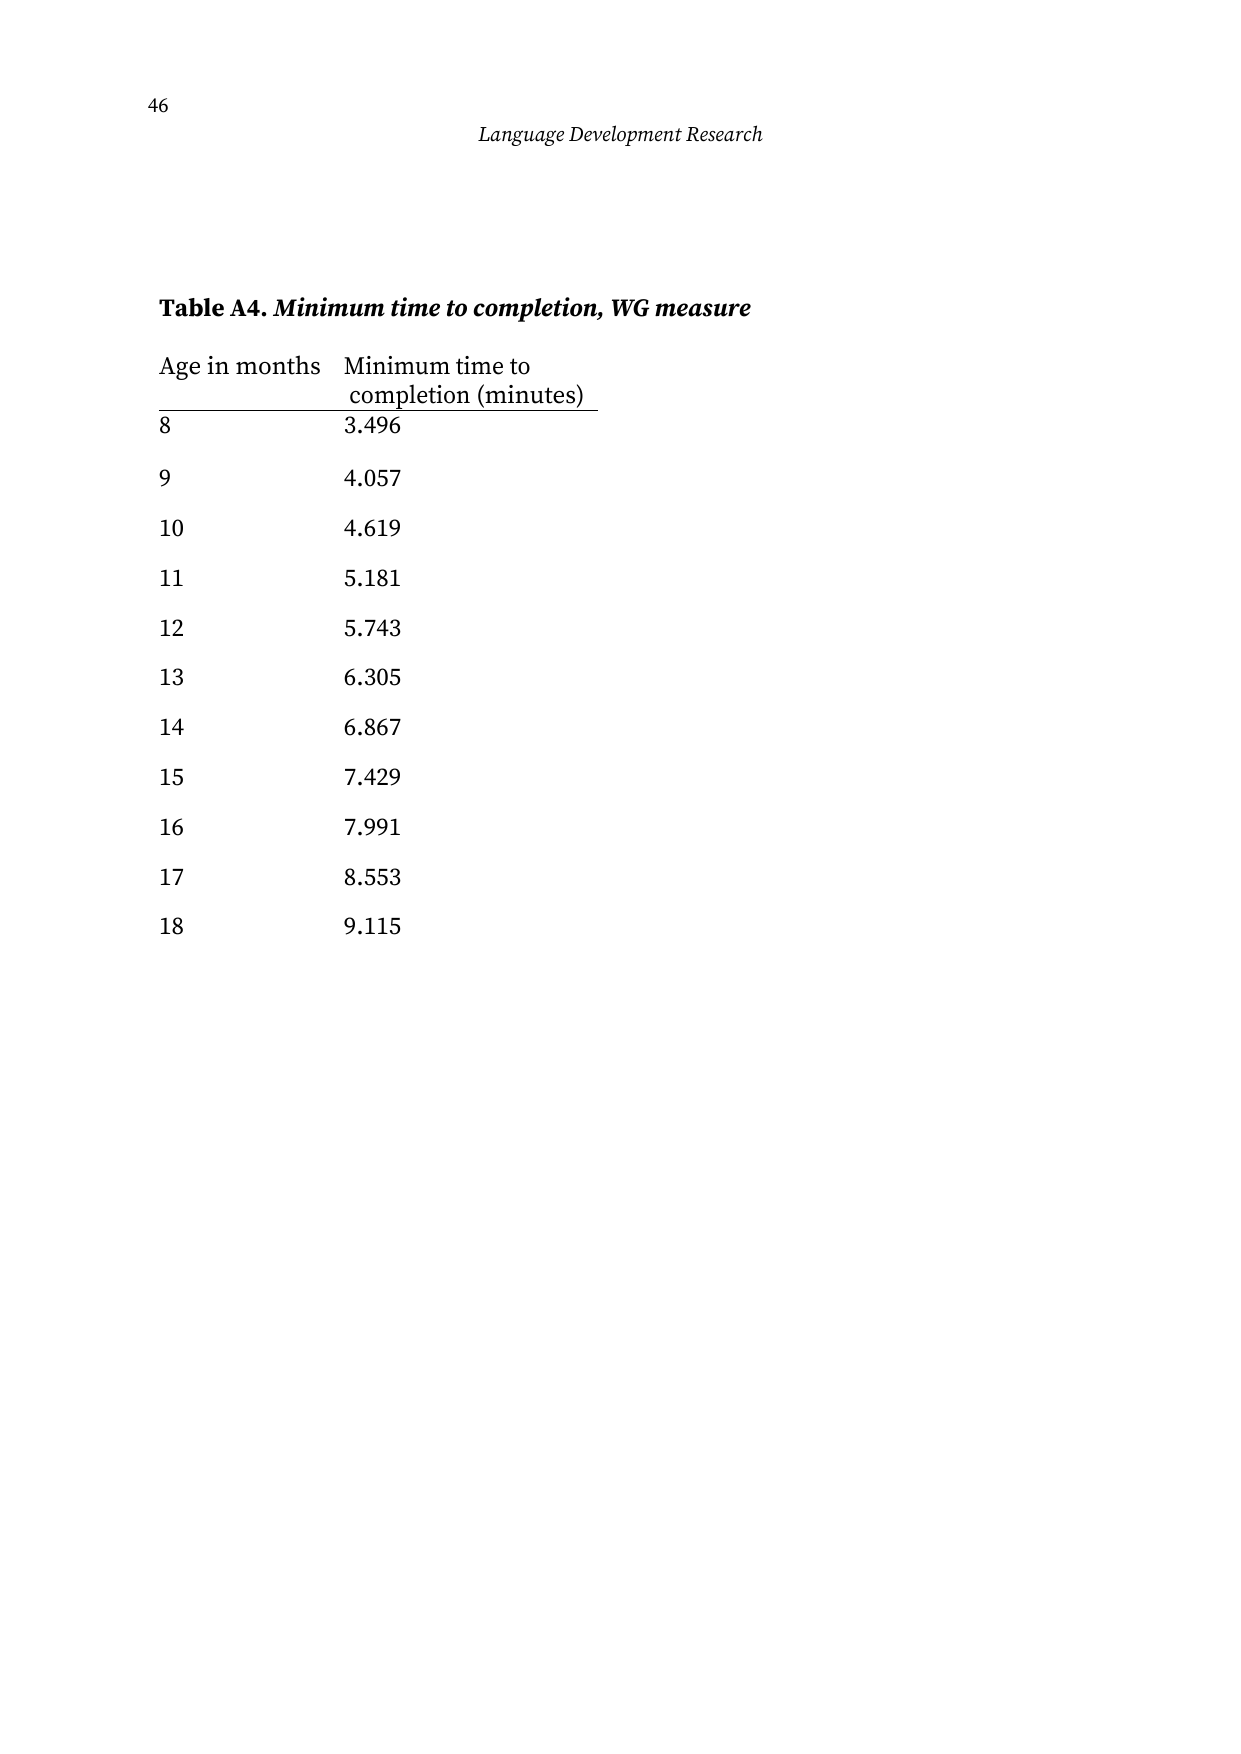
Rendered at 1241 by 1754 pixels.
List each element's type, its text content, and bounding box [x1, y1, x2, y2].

table_cell [148, 351, 1091, 961]
table_header Table A4. Minimum time to completion, WG measure [148, 293, 1091, 351]
